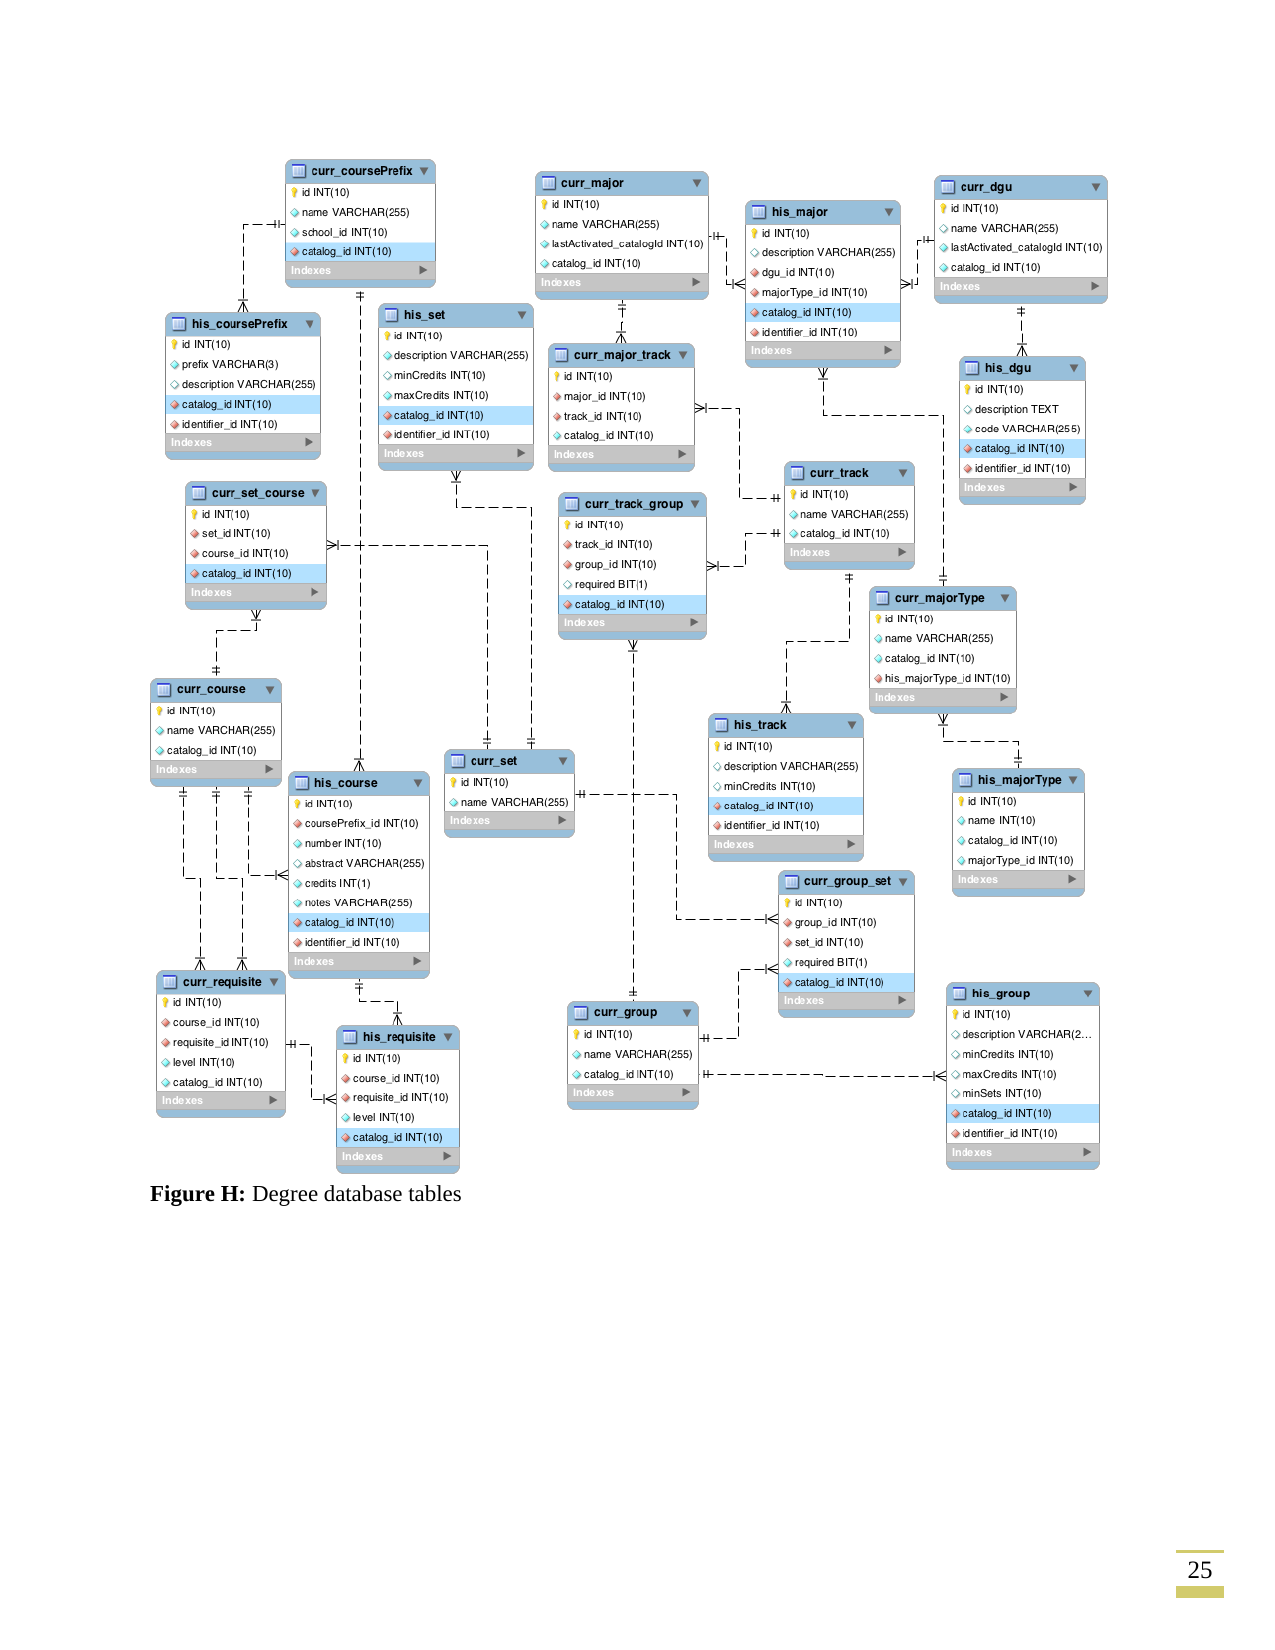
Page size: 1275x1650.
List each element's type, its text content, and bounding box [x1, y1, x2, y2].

text Figure H: Degree database tables [150, 1181, 1125, 1207]
